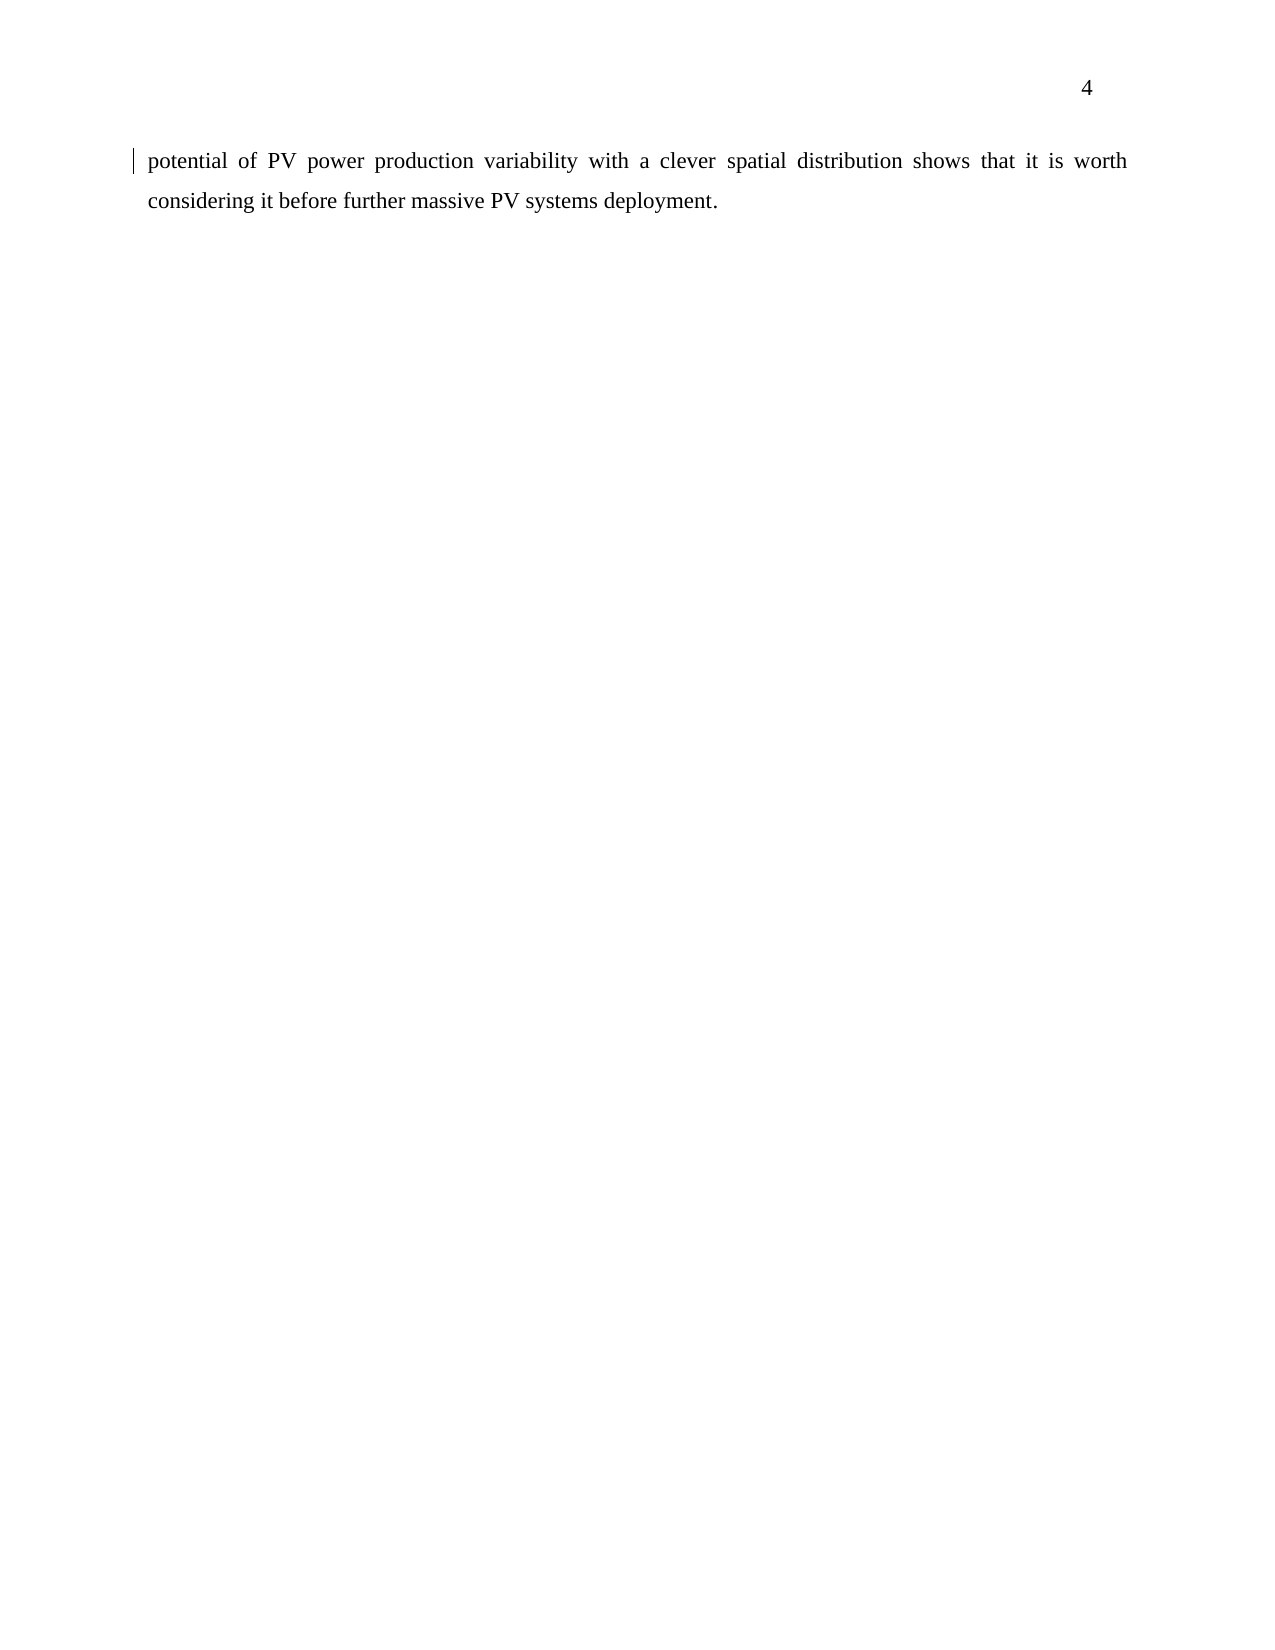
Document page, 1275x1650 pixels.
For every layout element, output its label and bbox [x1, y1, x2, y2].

text [148, 148, 1127, 213]
